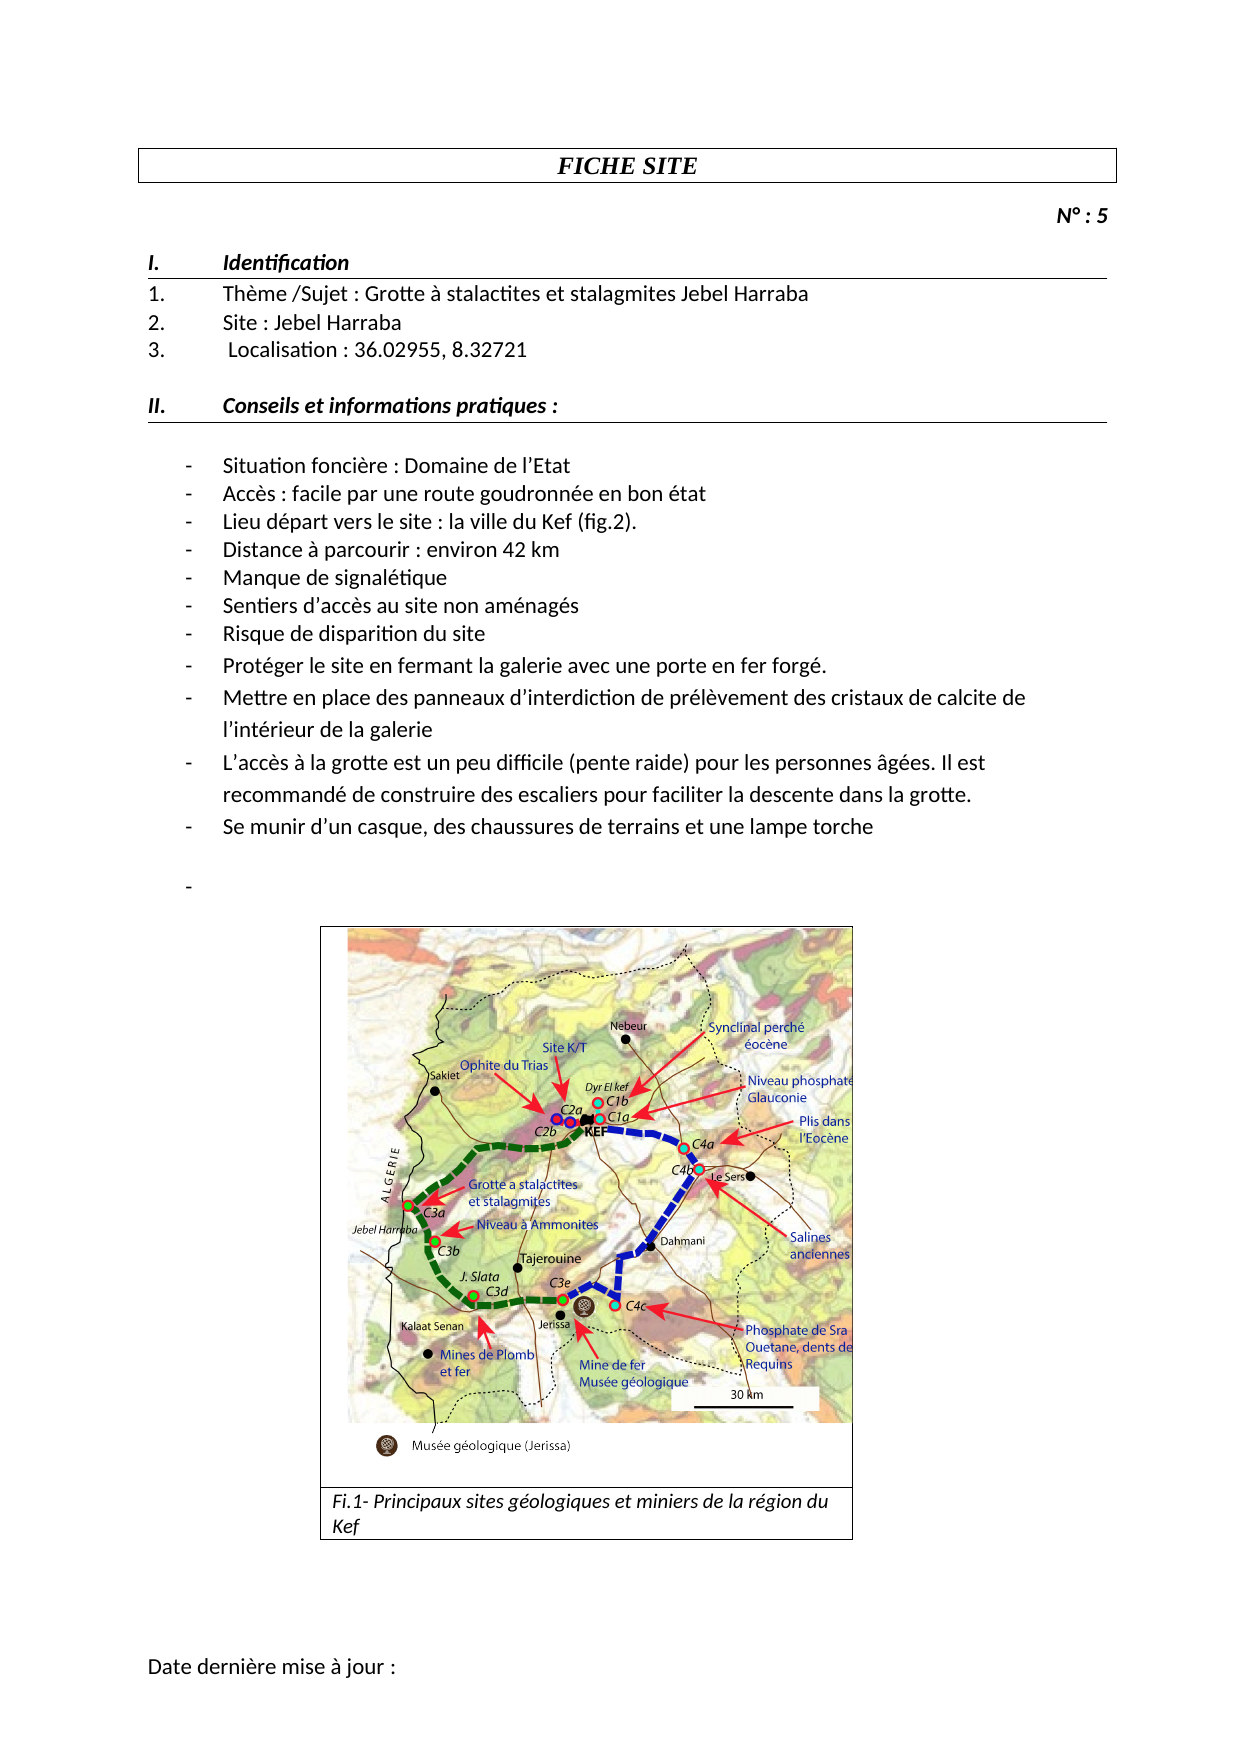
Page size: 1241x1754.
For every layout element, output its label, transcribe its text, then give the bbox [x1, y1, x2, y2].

list Localisation : 36.02955, 8.32721 [148, 336, 1107, 364]
list Distance à parcourir : environ 42 km [185, 535, 1107, 563]
list Conseils et informations pratiques : [148, 392, 1107, 422]
list Sentiers d’accès au site non aménagés [185, 591, 1107, 619]
table_header [321, 927, 852, 1487]
table_cell Fi.1- Principaux sites géologiques et miniers de la région du Kef [321, 1488, 852, 1539]
list Se munir d’un casque, des chaussures de terrains et une lampe torche [185, 812, 1107, 840]
list Manque de signalétique [185, 563, 1107, 591]
list Site : Jebel Harraba [148, 308, 1107, 336]
text N° : 5 [148, 202, 1107, 229]
list Lieu départ vers le site : la ville du Kef (fig.2). [185, 507, 1107, 535]
list Identification [148, 248, 1107, 278]
list Situation foncière : Domaine de l’Etat [185, 451, 1107, 479]
list Protéger le site en fermant la galerie avec une porte en fer forgé. [185, 651, 1107, 679]
text FICHE SITE [139, 149, 1116, 182]
list Mettre en place des panneaux d’interdiction de prélèvement des cristaux de calcite de l’intérieur de la galerie [185, 683, 1107, 743]
picture [347, 926, 853, 1459]
list Accès : facile par une route goudronnée en bon état [185, 479, 1107, 507]
list L’accès à la grotte est un peu difficile (pente raide) pour les personnes âgées. Il est recommandé de construire des escaliers pour faciliter la descente dans la grotte. [185, 748, 1107, 808]
list Thème /Sujet : Grotte à stalactites et stalagmites Jebel Harraba [148, 279, 1107, 308]
list Risque de disparition du site [185, 619, 1107, 647]
